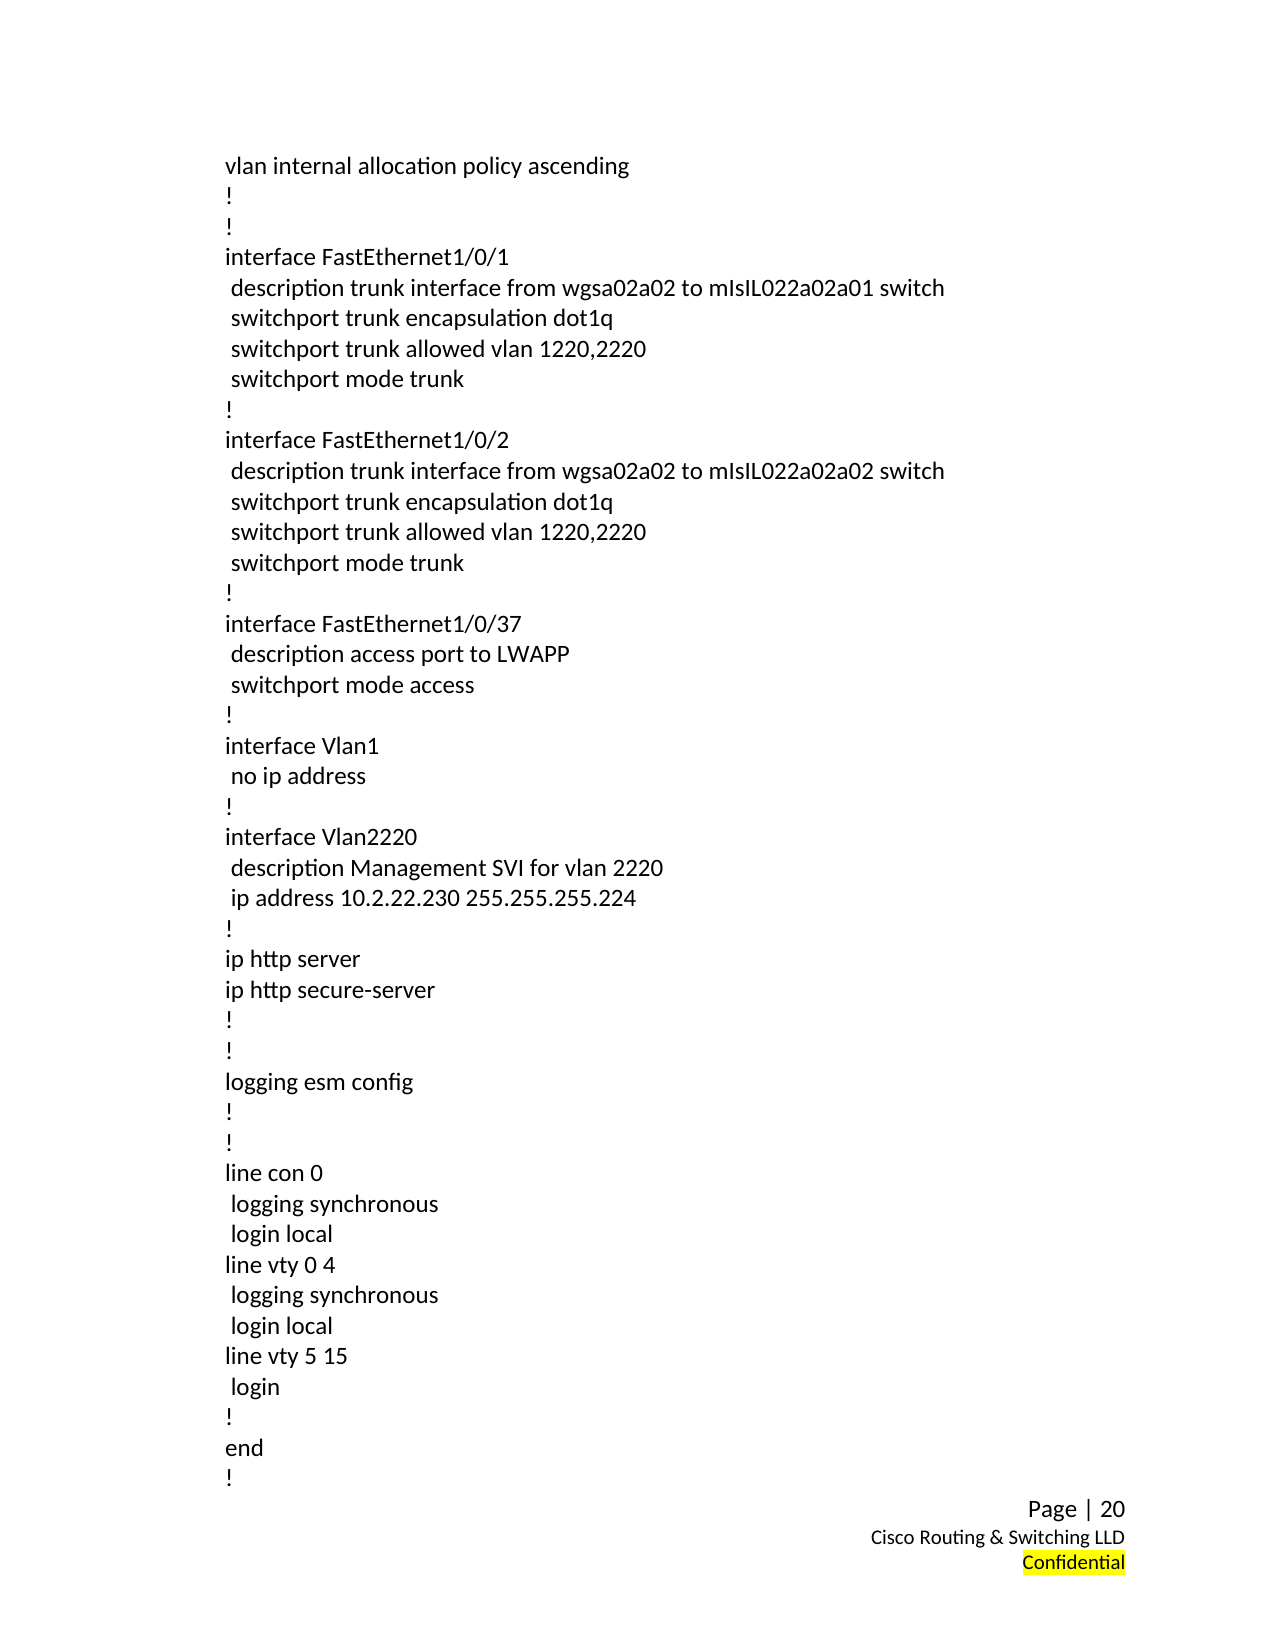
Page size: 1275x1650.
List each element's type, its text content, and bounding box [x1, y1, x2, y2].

text end [225, 1432, 1125, 1462]
text login local [225, 1218, 1125, 1249]
text ip address 10.2.22.230 255.255.255.224 [225, 882, 1125, 913]
text interface Vlan1 [225, 730, 1125, 760]
text switchport mode trunk [225, 364, 1125, 394]
text ! [225, 1035, 1125, 1066]
text ! [225, 211, 1125, 242]
text switchport trunk allowed vlan 1220,2220 [225, 516, 1125, 547]
text ip http server [225, 943, 1125, 974]
text login [225, 1371, 1125, 1401]
text ! [225, 913, 1125, 943]
text logging synchronous [225, 1279, 1125, 1310]
text ! [225, 1127, 1125, 1157]
text ! [225, 394, 1125, 425]
text switchport mode trunk [225, 547, 1125, 577]
text ! [225, 1096, 1125, 1127]
text switchport trunk allowed vlan 1220,2220 [225, 333, 1125, 364]
text switchport trunk encapsulation dot1q [225, 303, 1125, 333]
text ! [225, 577, 1125, 608]
text ! [225, 1462, 1125, 1493]
text description trunk interface from wgsa02a02 to mIsIL022a02a01 switch [225, 272, 1125, 303]
text ! [225, 1401, 1125, 1432]
text vlan internal allocation policy ascending [225, 150, 1125, 181]
text login local [225, 1310, 1125, 1340]
text logging synchronous [225, 1188, 1125, 1218]
text ! [225, 699, 1125, 730]
text interface Vlan2220 [225, 821, 1125, 852]
text interface FastEthernet1/0/2 [225, 425, 1125, 455]
text interface FastEthernet1/0/37 [225, 608, 1125, 638]
text ip http secure-server [225, 974, 1125, 1004]
text no ip address [225, 760, 1125, 791]
text description Management SVI for vlan 2220 [225, 852, 1125, 882]
text switchport trunk encapsulation dot1q [225, 486, 1125, 516]
text ! [225, 1004, 1125, 1035]
text description access port to LWAPP [225, 638, 1125, 669]
text line vty 5 15 [225, 1340, 1125, 1371]
text switchport mode access [225, 669, 1125, 699]
text line vty 0 4 [225, 1249, 1125, 1279]
text description trunk interface from wgsa02a02 to mIsIL022a02a02 switch [225, 455, 1125, 486]
text ! [225, 181, 1125, 211]
text interface FastEthernet1/0/1 [225, 242, 1125, 272]
text ! [225, 791, 1125, 821]
text logging esm config [225, 1066, 1125, 1096]
text line con 0 [225, 1157, 1125, 1188]
